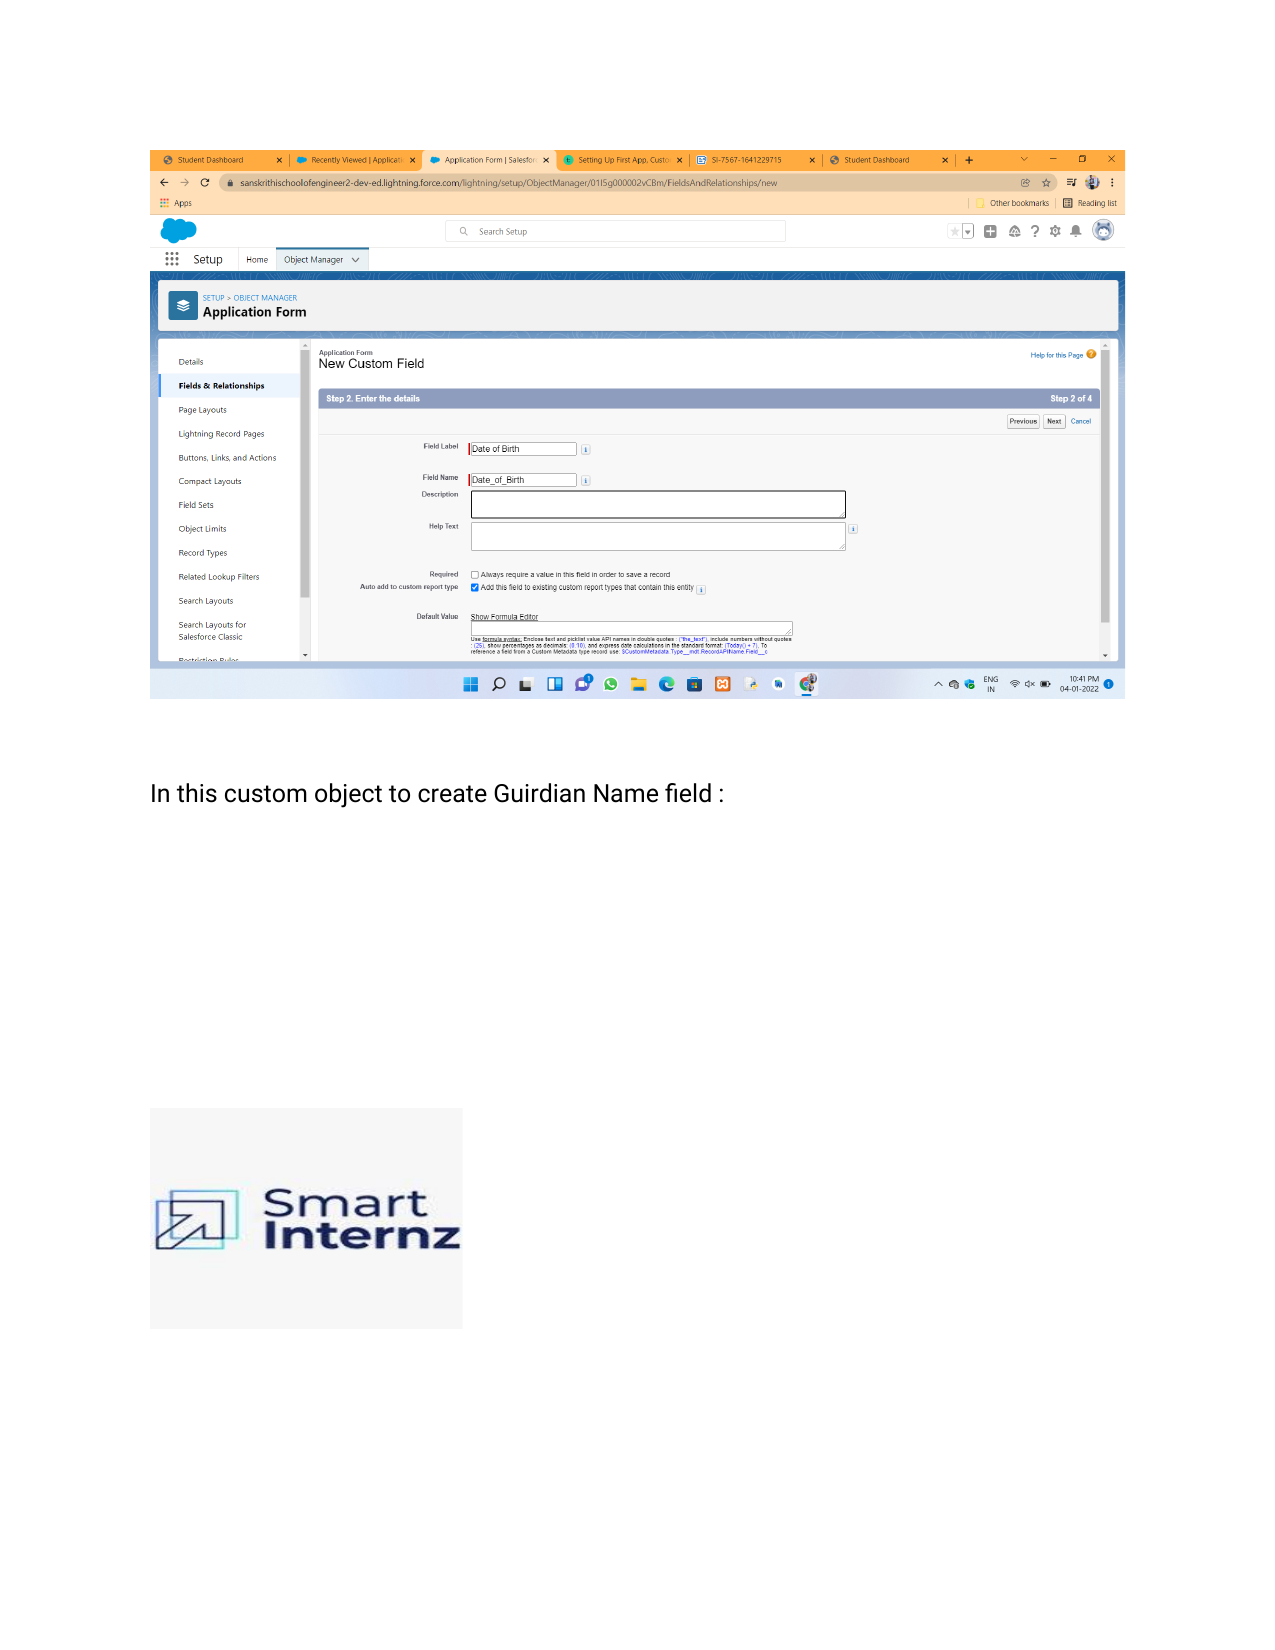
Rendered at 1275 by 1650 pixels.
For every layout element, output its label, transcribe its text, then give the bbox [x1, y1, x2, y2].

text In this custom object to create Guirdian Name field : [150, 779, 1125, 808]
picture [150, 1108, 463, 1329]
picture [150, 150, 1125, 699]
